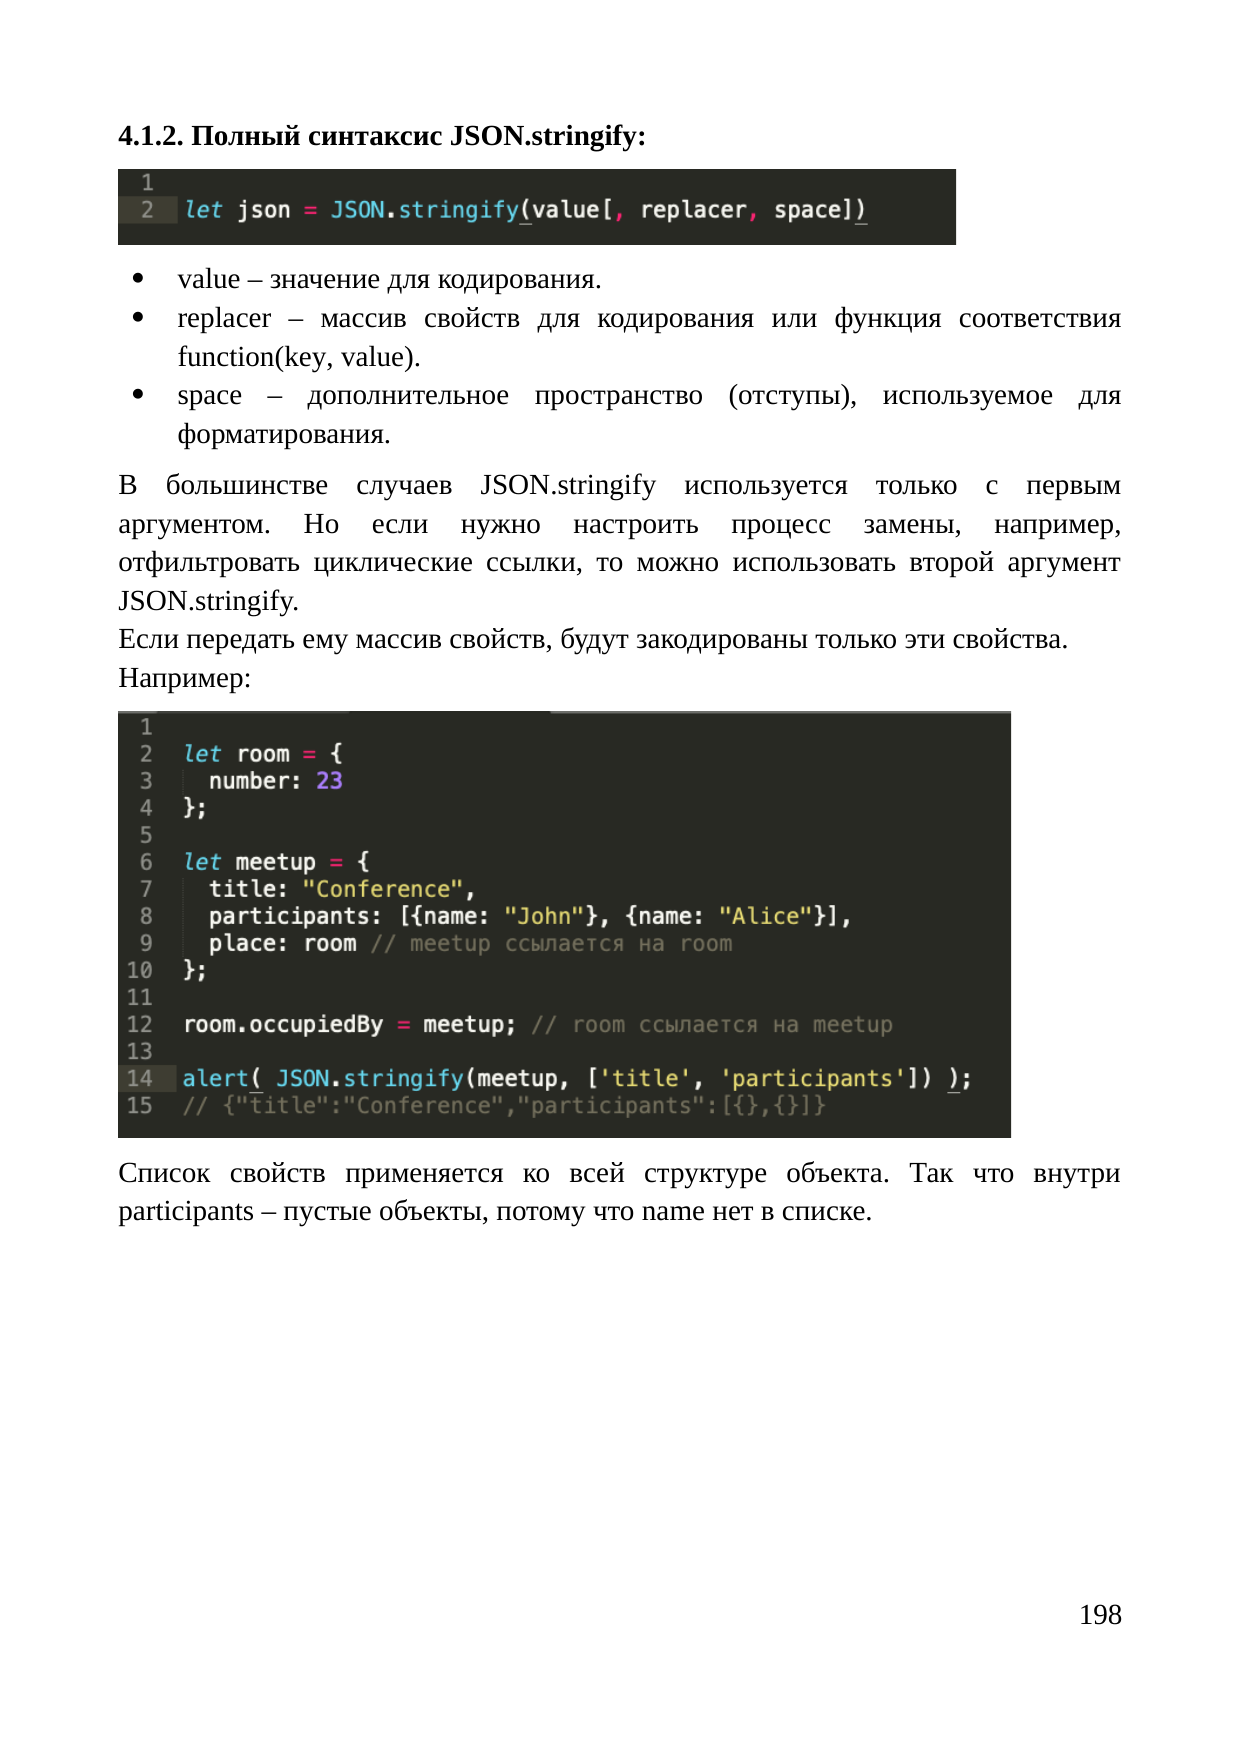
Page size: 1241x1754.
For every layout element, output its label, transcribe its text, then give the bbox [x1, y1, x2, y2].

text В большинстве случаев JSON.stringify используется только с первым аргументом. Но если нужно настроить процесс замены, например, отфильтровать циклические ссылки, то можно использовать второй аргумент JSON.stringify. [118, 467, 1122, 616]
text Если передать ему массив свойств, будут закодированы только эти свойства. [118, 621, 1122, 655]
list replacer – массив свойств для кодирования или функция соответствия function(key, value). [133, 300, 1122, 372]
list space – дополнительное пространство (отступы), используемое для форматирования. [133, 377, 1122, 450]
text Список свойств применяется ко всей структуре объекта. Так что внутри participants – пустые объекты, потому что name нет в списке. [118, 1155, 1122, 1227]
picture [118, 711, 1012, 1138]
picture [118, 169, 957, 245]
text Например: [118, 660, 1122, 693]
list value – значение для кодирования. [133, 262, 1122, 295]
subtitle 4.1.2. Полный синтаксис JSON.stringify: [118, 118, 1122, 152]
